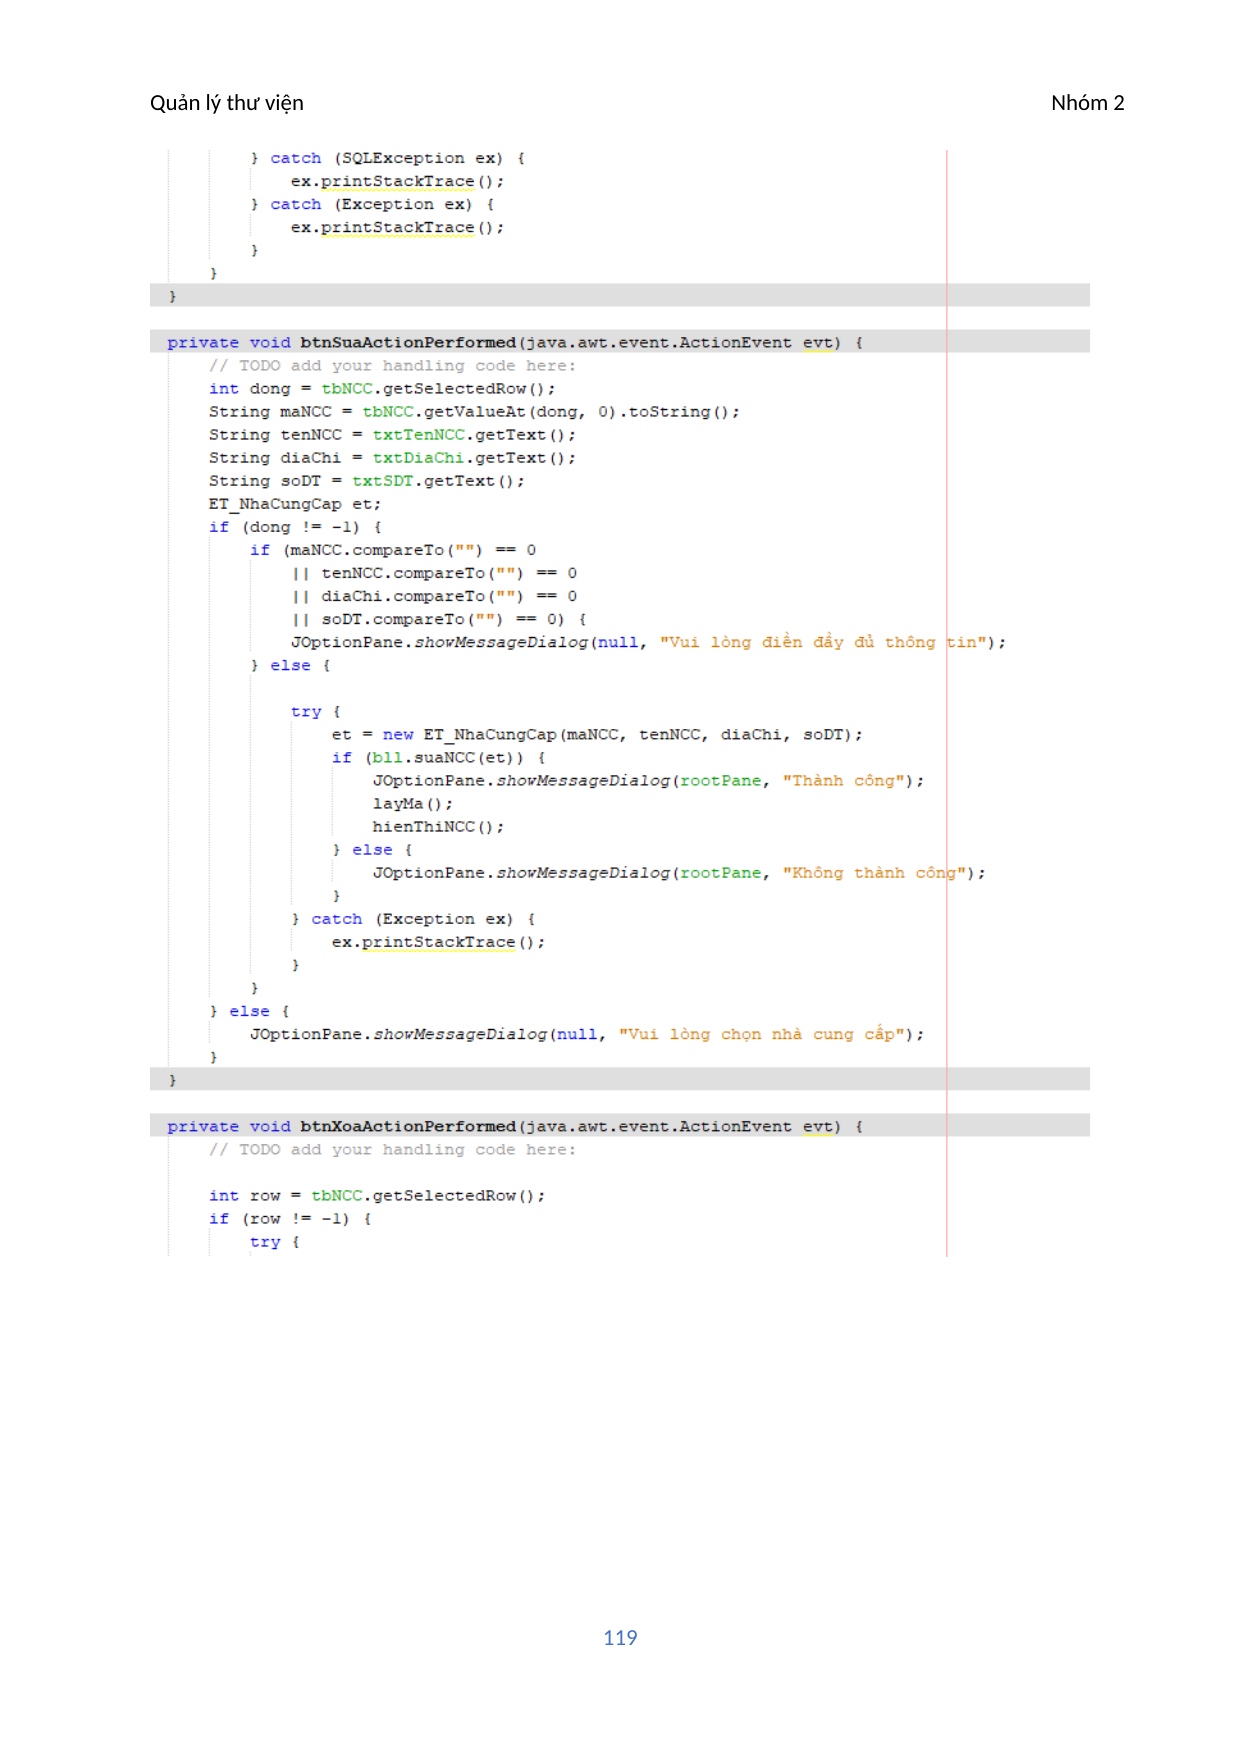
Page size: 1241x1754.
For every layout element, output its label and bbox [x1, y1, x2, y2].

picture [150, 150, 1091, 1257]
